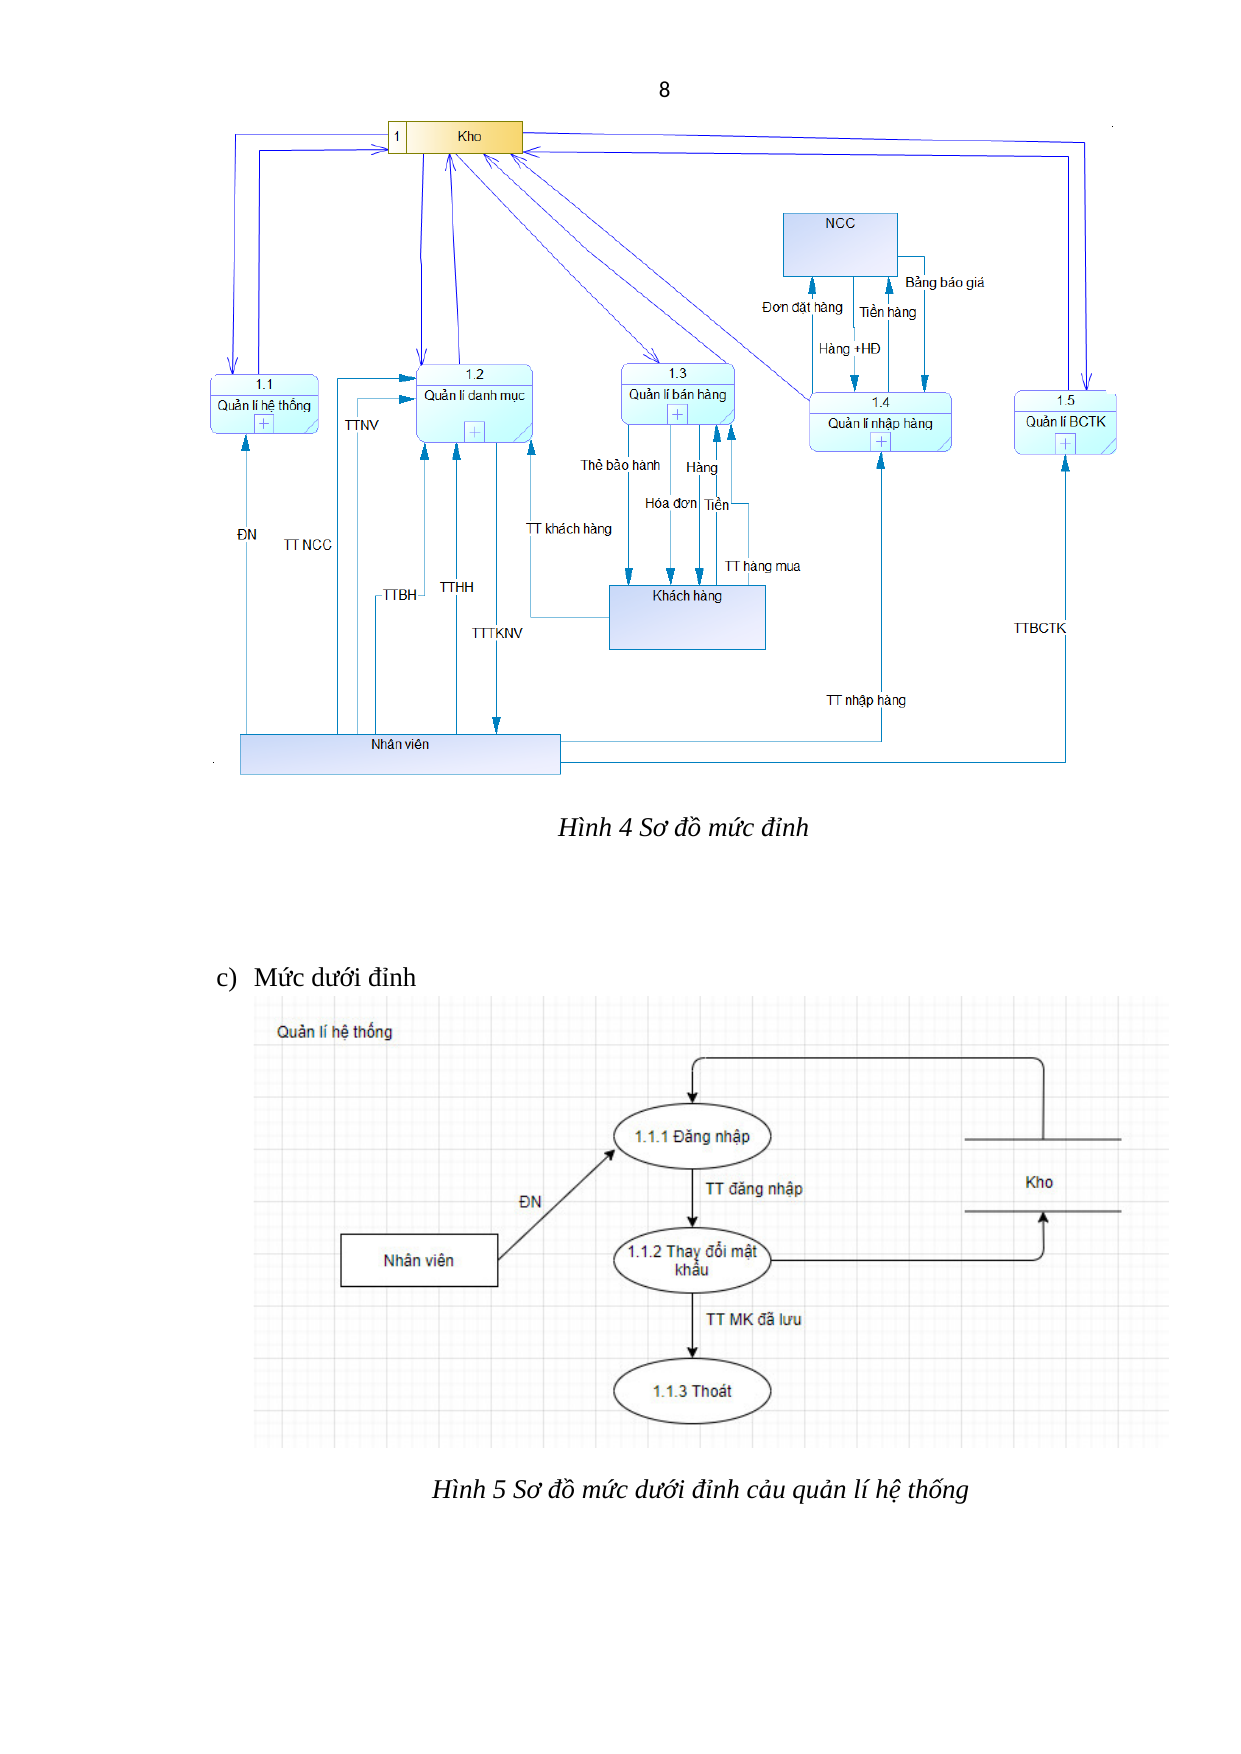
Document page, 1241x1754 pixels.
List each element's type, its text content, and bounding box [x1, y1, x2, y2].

list Mức dưới đỉnh [216, 961, 1122, 992]
picture [253, 996, 1169, 1448]
text Hình 5 Sơ đồ mức dưới đỉnh cảu quản lí hệ thống [247, 1473, 1122, 1504]
text Hình 4 Sơ đồ mức đỉnh [247, 811, 1122, 842]
picture [207, 118, 1122, 786]
